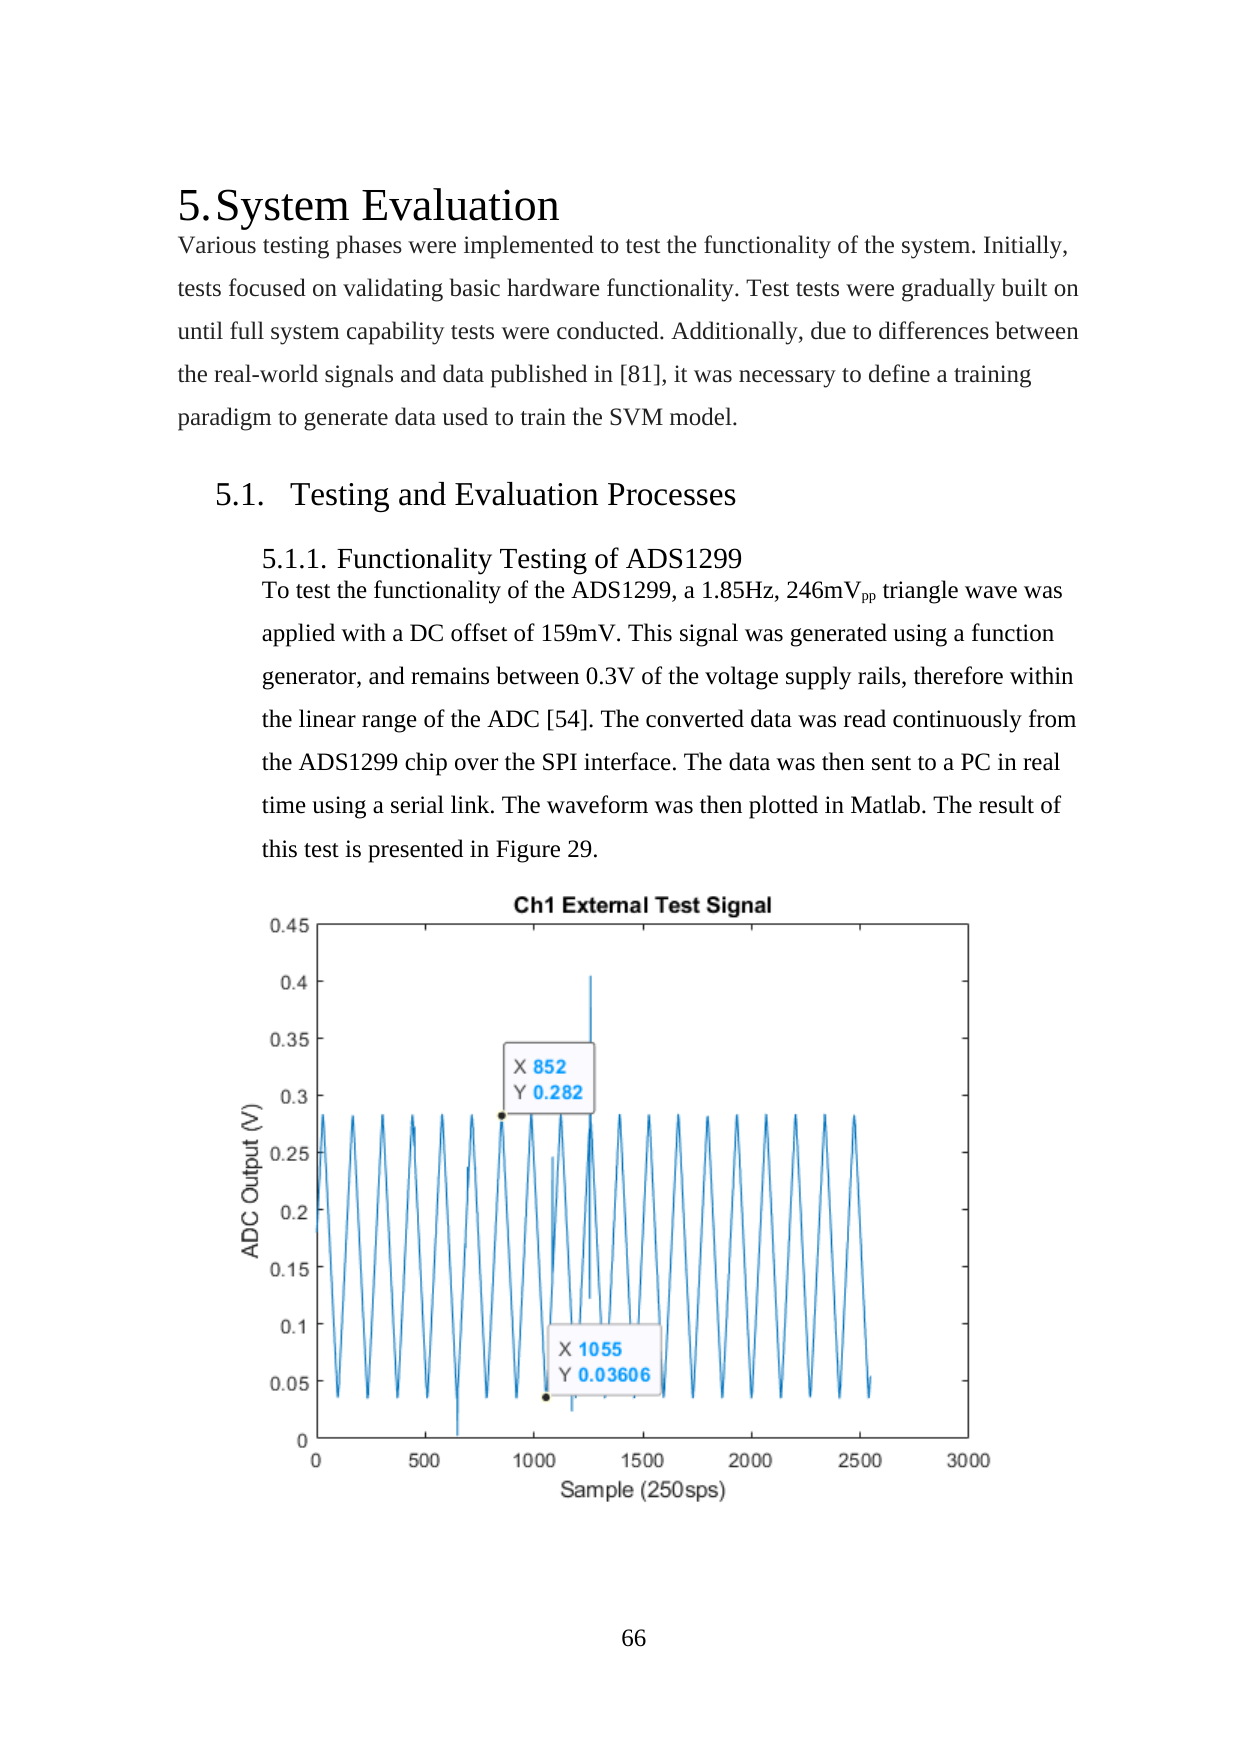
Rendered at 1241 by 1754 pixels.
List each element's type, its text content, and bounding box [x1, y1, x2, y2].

picture [207, 877, 1049, 1508]
subtitle System Evaluation [177, 177, 1090, 230]
text To test the functionality of the ADS1299, a 1.85Hz, 246mVpp triangle wave was applied with a DC offset of 159mV. This signal was generated using a function generator, and remains between 0.3V of the voltage supply rails, therefore within the linear range of the ADC [54]. The converted data was read continuously from the ADS1299 chip over the SPI interface. The data was then sent to a PC in real time using a serial link. The waveform was then plotted in Matlab. The result of this test is presented in Figure 29. [262, 575, 1090, 862]
subtitle Functionality Testing of ADS1299 [262, 541, 1090, 575]
text Various testing phases were implemented to test the functionality of the system. Initially, tests focused on validating basic hardware functionality. Test tests were gradually built on until full system capability tests were conducted. Additionally, due to differences between the real-world signals and data published in [81], it was necessary to define a training paradigm to generate data used to train the SVM model. [177, 230, 1090, 431]
subtitle Testing and Evaluation Processes [215, 474, 1090, 513]
